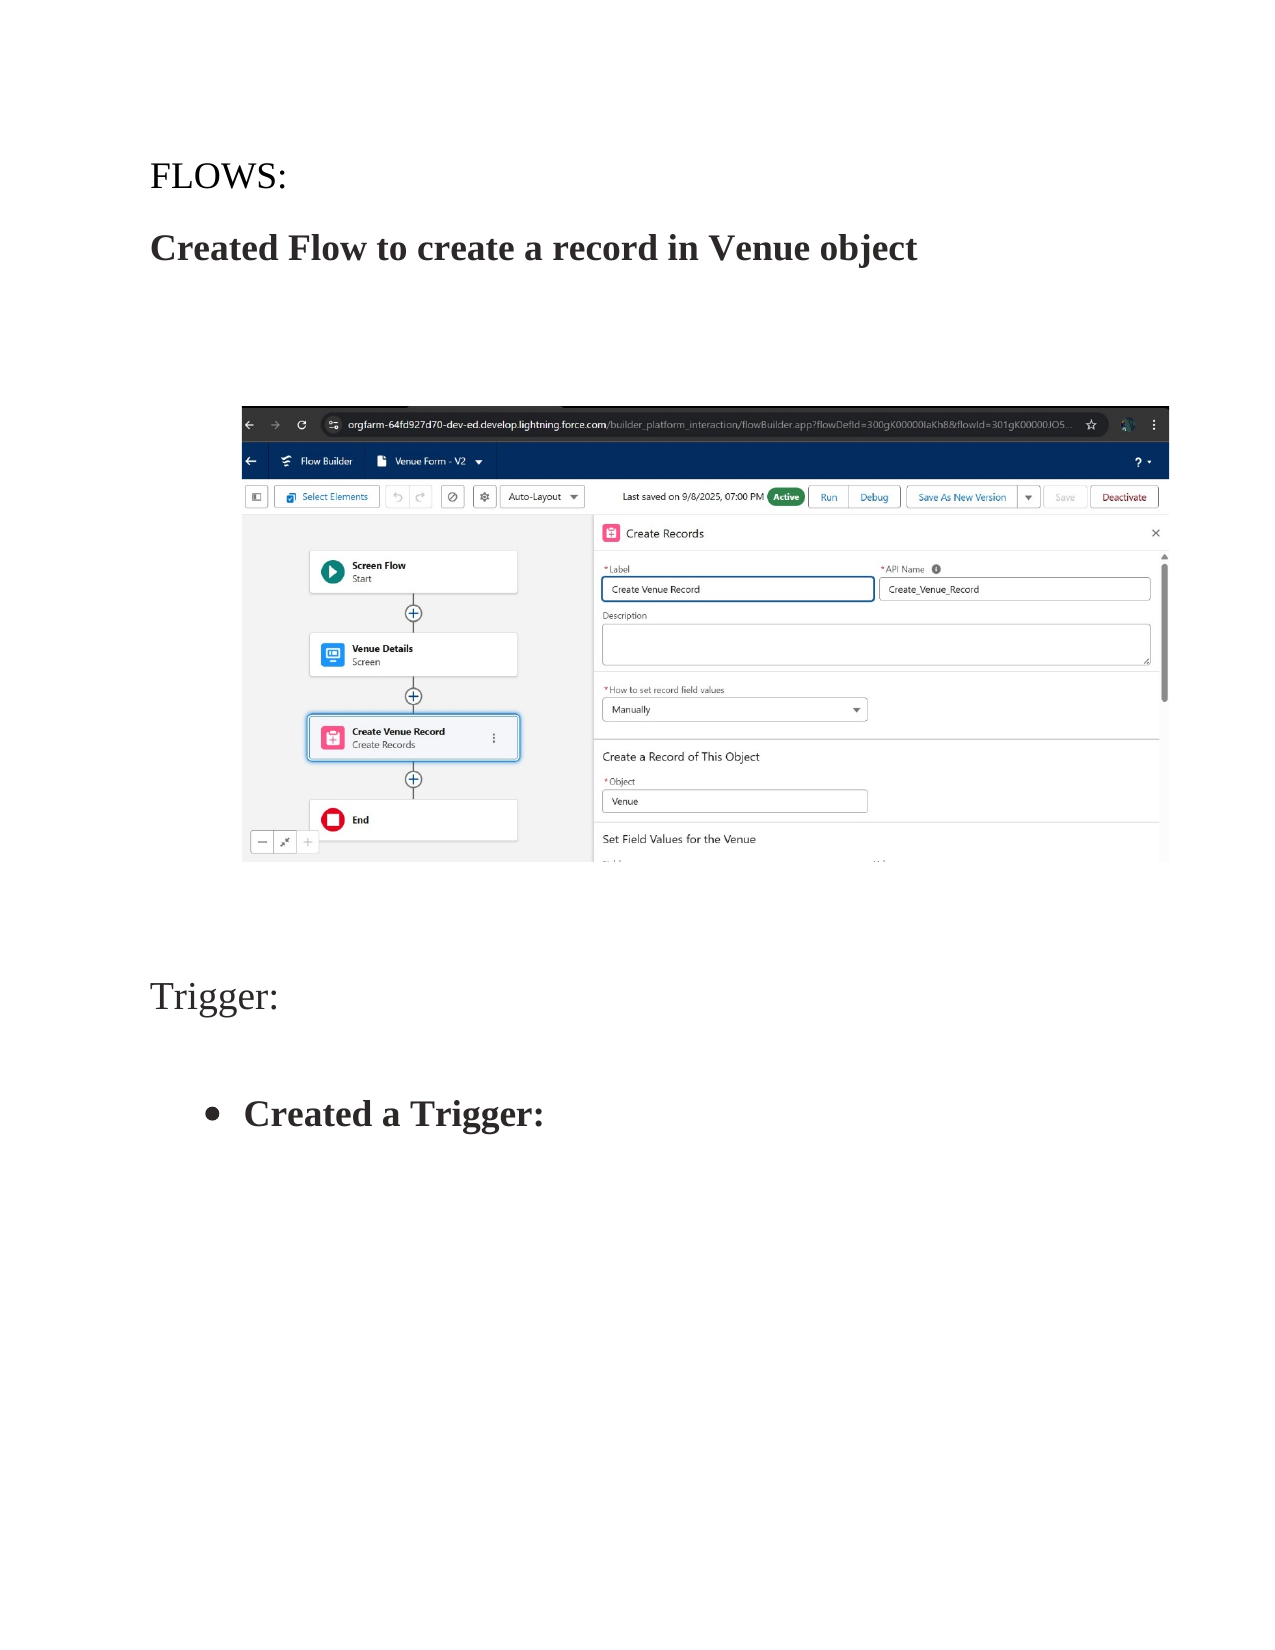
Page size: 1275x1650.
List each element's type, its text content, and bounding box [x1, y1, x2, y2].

subtitle Created a Trigger: [206, 1088, 1189, 1135]
picture [241, 406, 1170, 862]
subtitle Created Flow to create a record in Venue object [149, 221, 1189, 268]
text FLOWS: [150, 153, 1188, 196]
subtitle Trigger: [149, 959, 1189, 1018]
